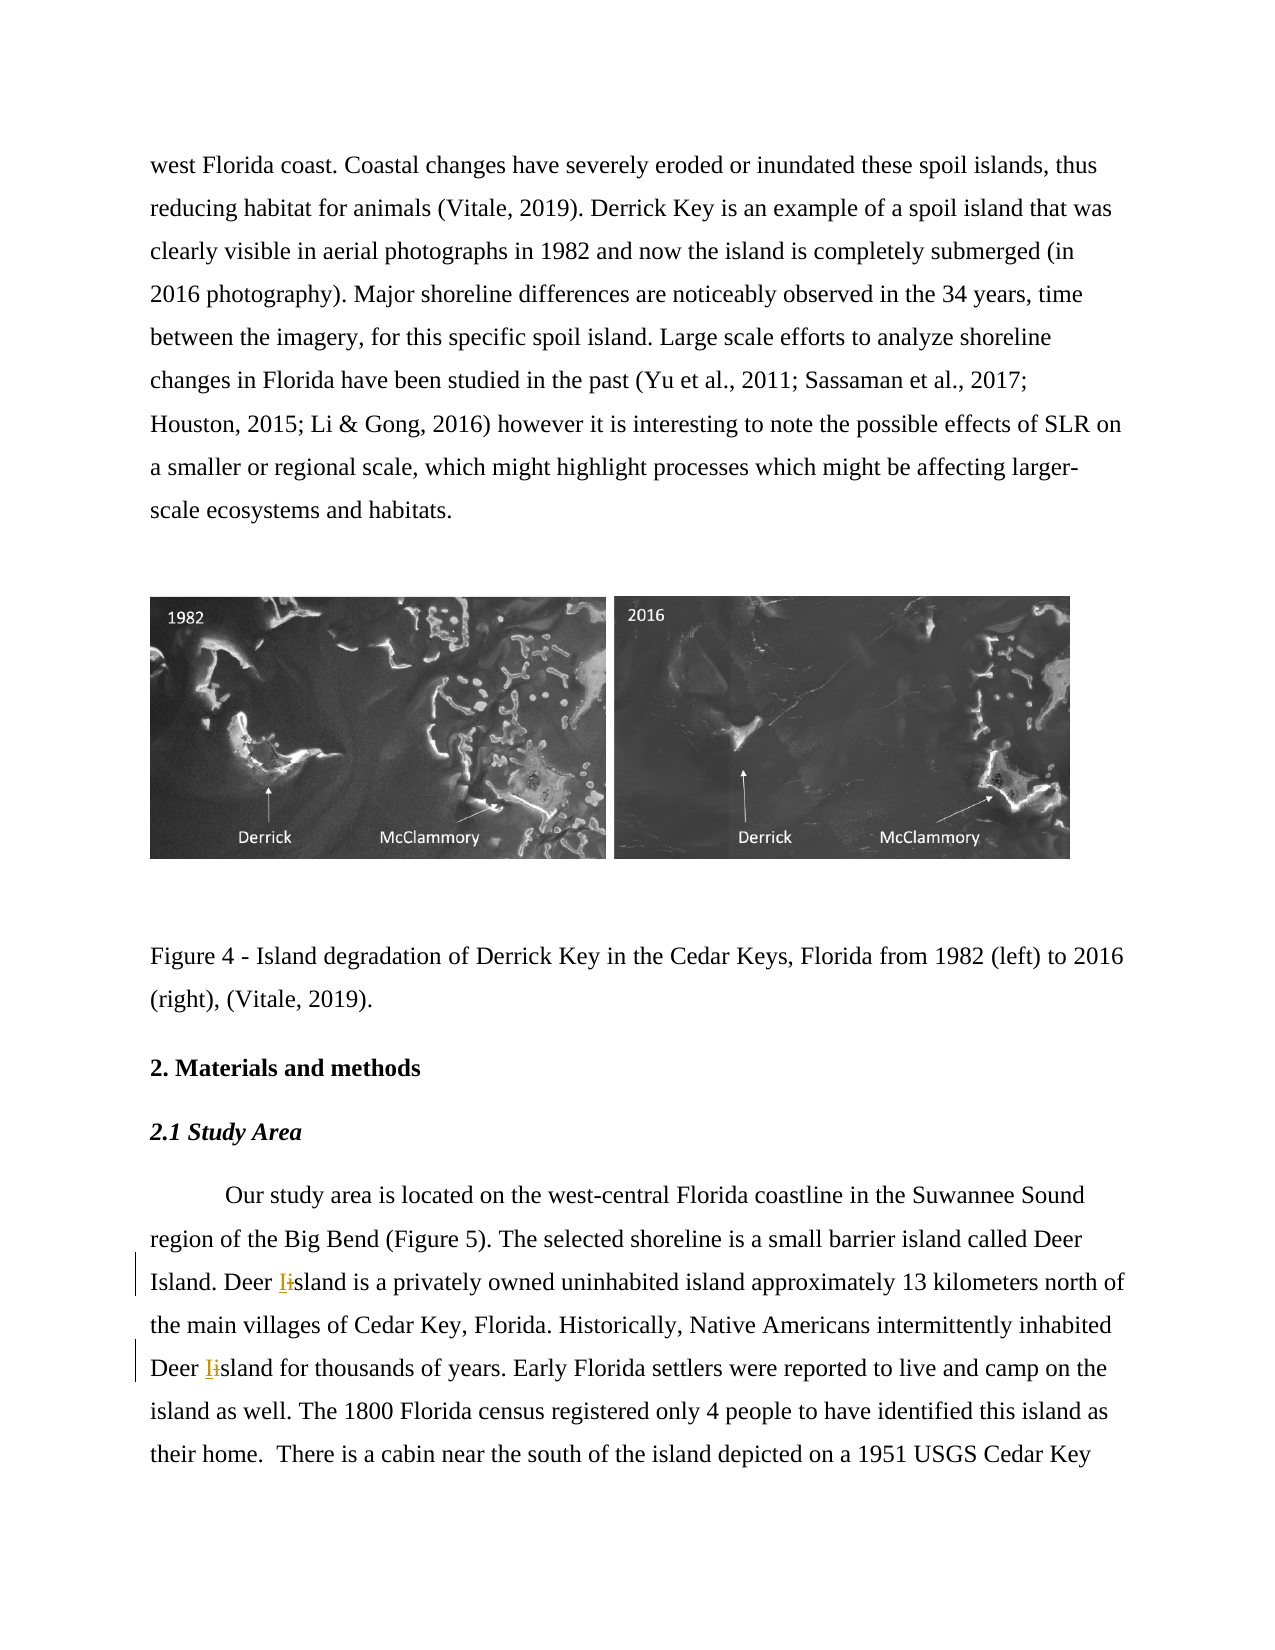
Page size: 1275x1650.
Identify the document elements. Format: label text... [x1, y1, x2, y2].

text 2.1 Study Area [150, 1117, 1125, 1145]
text Figure 4 - Island degradation of Derrick Key in the Cedar Keys, Florida from 1982 (left) to 2016 (right), . [150, 941, 1125, 1013]
text 2. Materials and methods [150, 1053, 1125, 1081]
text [150, 1181, 1125, 1468]
picture [150, 596, 1070, 859]
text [150, 150, 1125, 524]
